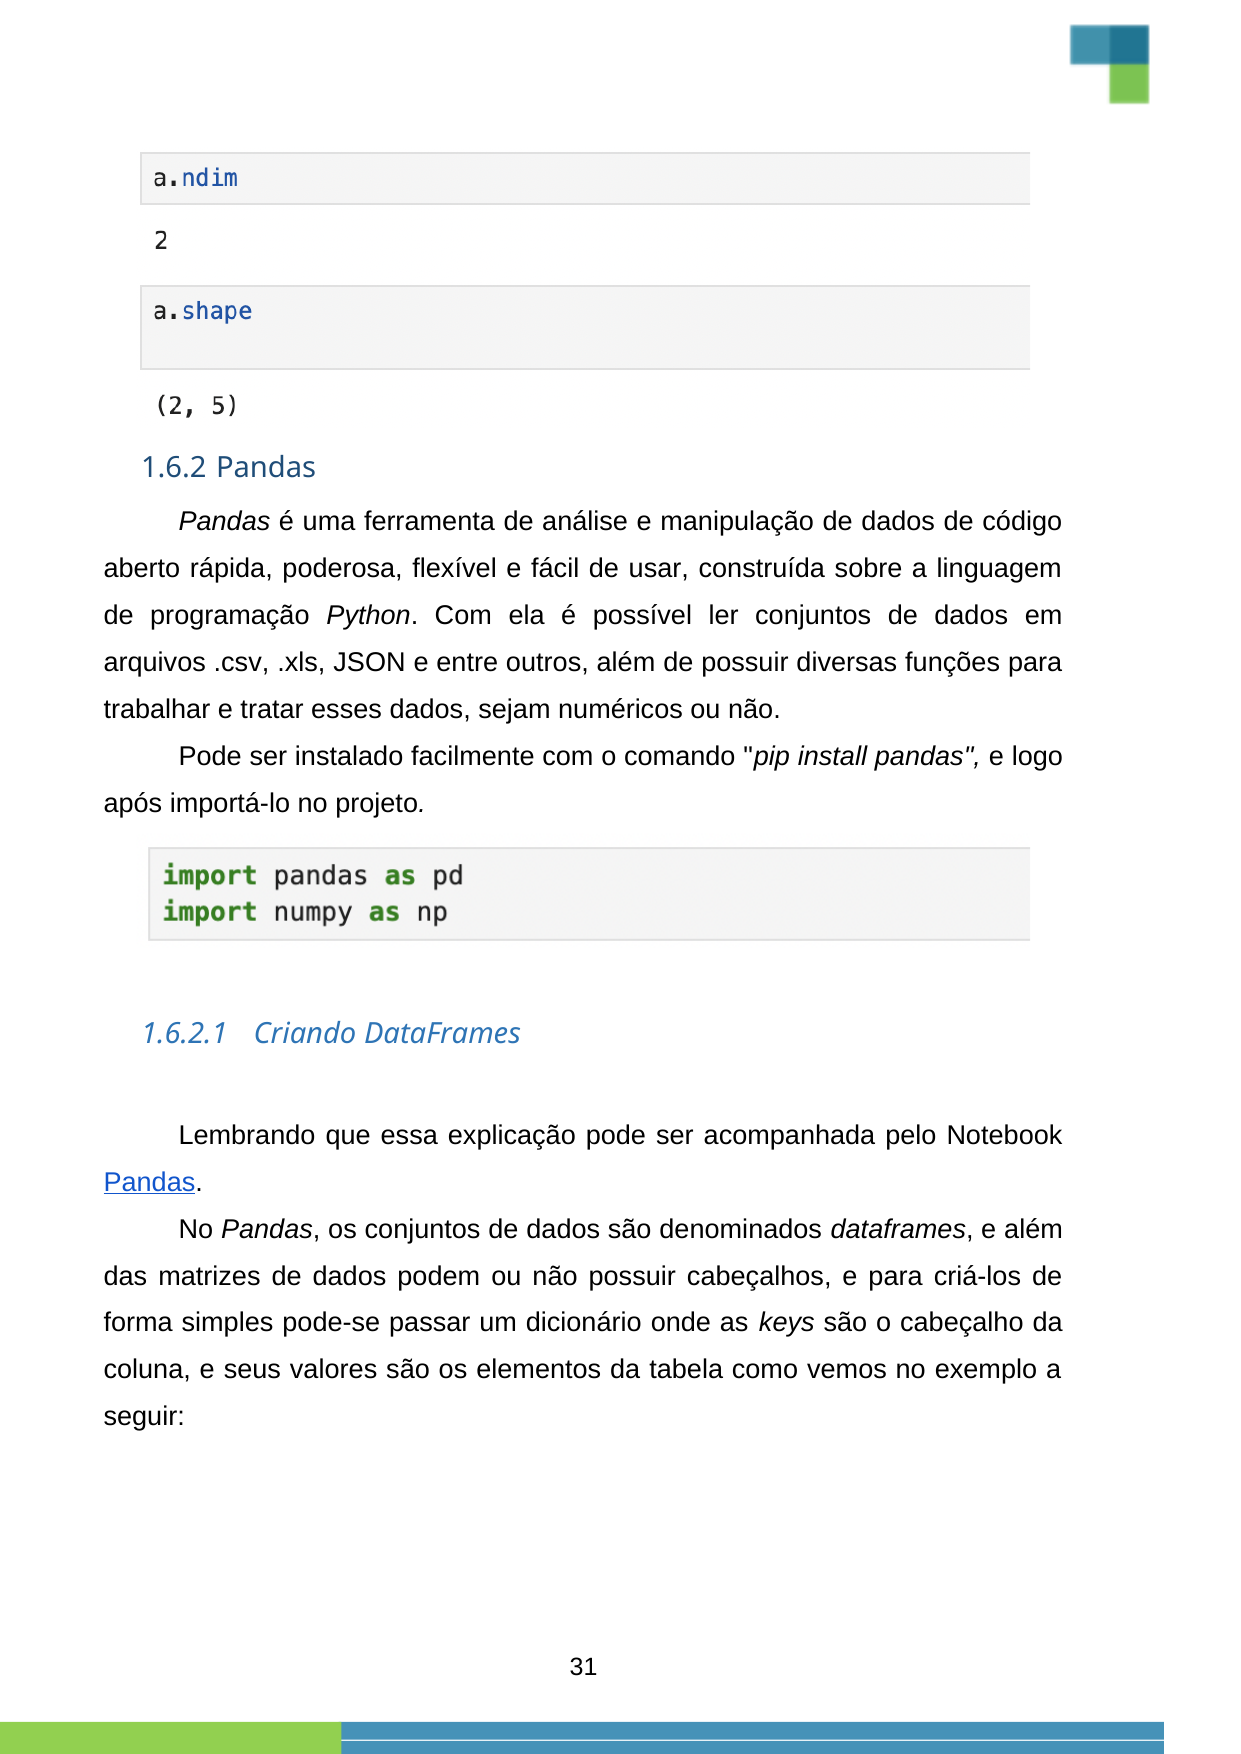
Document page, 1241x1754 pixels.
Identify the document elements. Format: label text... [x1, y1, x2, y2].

text No Pandas, os conjuntos de dados são denominados dataframes, e além das matrizes de dados podem ou não possuir cabeçalhos, e para criá-los de forma simples pode-se passar um dicionário onde as keys são o cabeçalho da coluna, e seus valores são os elementos da tabela como vemos no exemplo a seguir: [103, 1213, 1063, 1431]
picture [1066, 11, 1167, 124]
text Pode ser instalado facilmente com o comando "pip install pandas", e logo após importá-lo no projeto. [103, 740, 1063, 818]
picture [136, 147, 1031, 428]
text Lembrando que essa explicação pode ser acompanhada pelo Notebook Pandas. [103, 1119, 1063, 1197]
picture [136, 833, 1030, 948]
text Pandas é uma ferramenta de análise e manipulação de dados de código aberto rápida, poderosa, flexível e fácil de usar, construída sobre a linguagem de programação Python. Com ela é possível ler conjuntos de dados em arquivos .csv, .xls, JSON e entre outros, além de possuir diversas funções para trabalhar e tratar esses dados, sejam numéricos ou não. [103, 505, 1063, 724]
subtitle Criando DataFrames [141, 1013, 1063, 1052]
subtitle Pandas [141, 446, 1063, 486]
